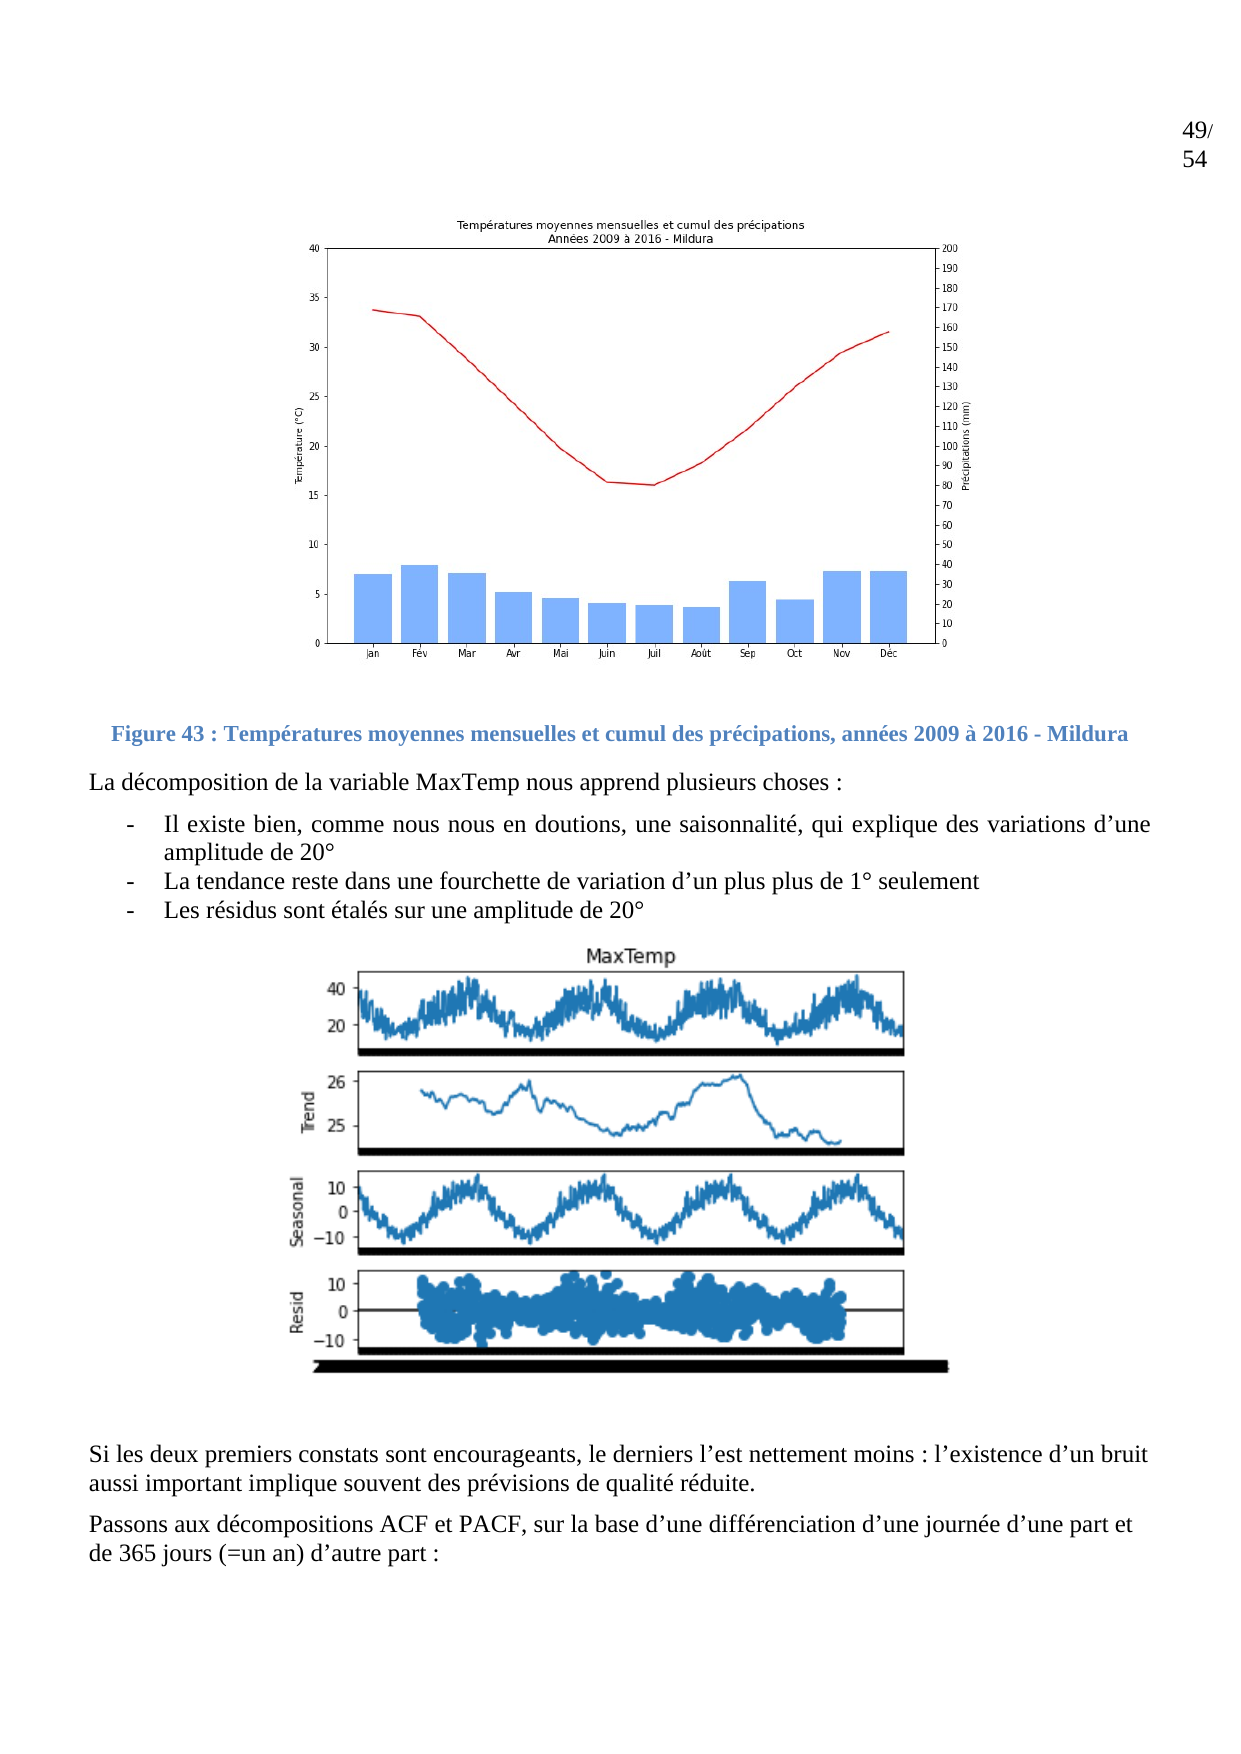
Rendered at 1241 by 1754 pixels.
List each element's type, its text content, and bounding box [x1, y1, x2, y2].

text Figure 43 : Températures moyennes mensuelles et cumul des précipations, années 2009 à 2016 - Mildura [89, 720, 1152, 747]
list Les résidus sont étalés sur une amplitude de 20° [126, 895, 1152, 924]
text Passons aux décompositions ACF et PACF, sur la base d’une différenciation d’une journée d’une part et de 365 jours (=un an) d’autre part : [89, 1509, 1152, 1567]
text Si les deux premiers constats sont encourageants, le derniers l’est nettement moins : l’existence d’un bruit aussi important implique souvent des prévisions de qualité réduite. [89, 1439, 1152, 1497]
picture [228, 185, 1013, 708]
list La tendance reste dans une fourchette de variation d’un plus plus de 1° seulement [126, 866, 1152, 895]
picture [279, 936, 961, 1386]
text La décomposition de la variable MaxTemp nous apprend plusieurs choses : [89, 767, 1152, 796]
list Il existe bien, comme nous nous en doutions, une saisonnalité, qui explique des variations d’une amplitude de 20° [126, 809, 1152, 866]
